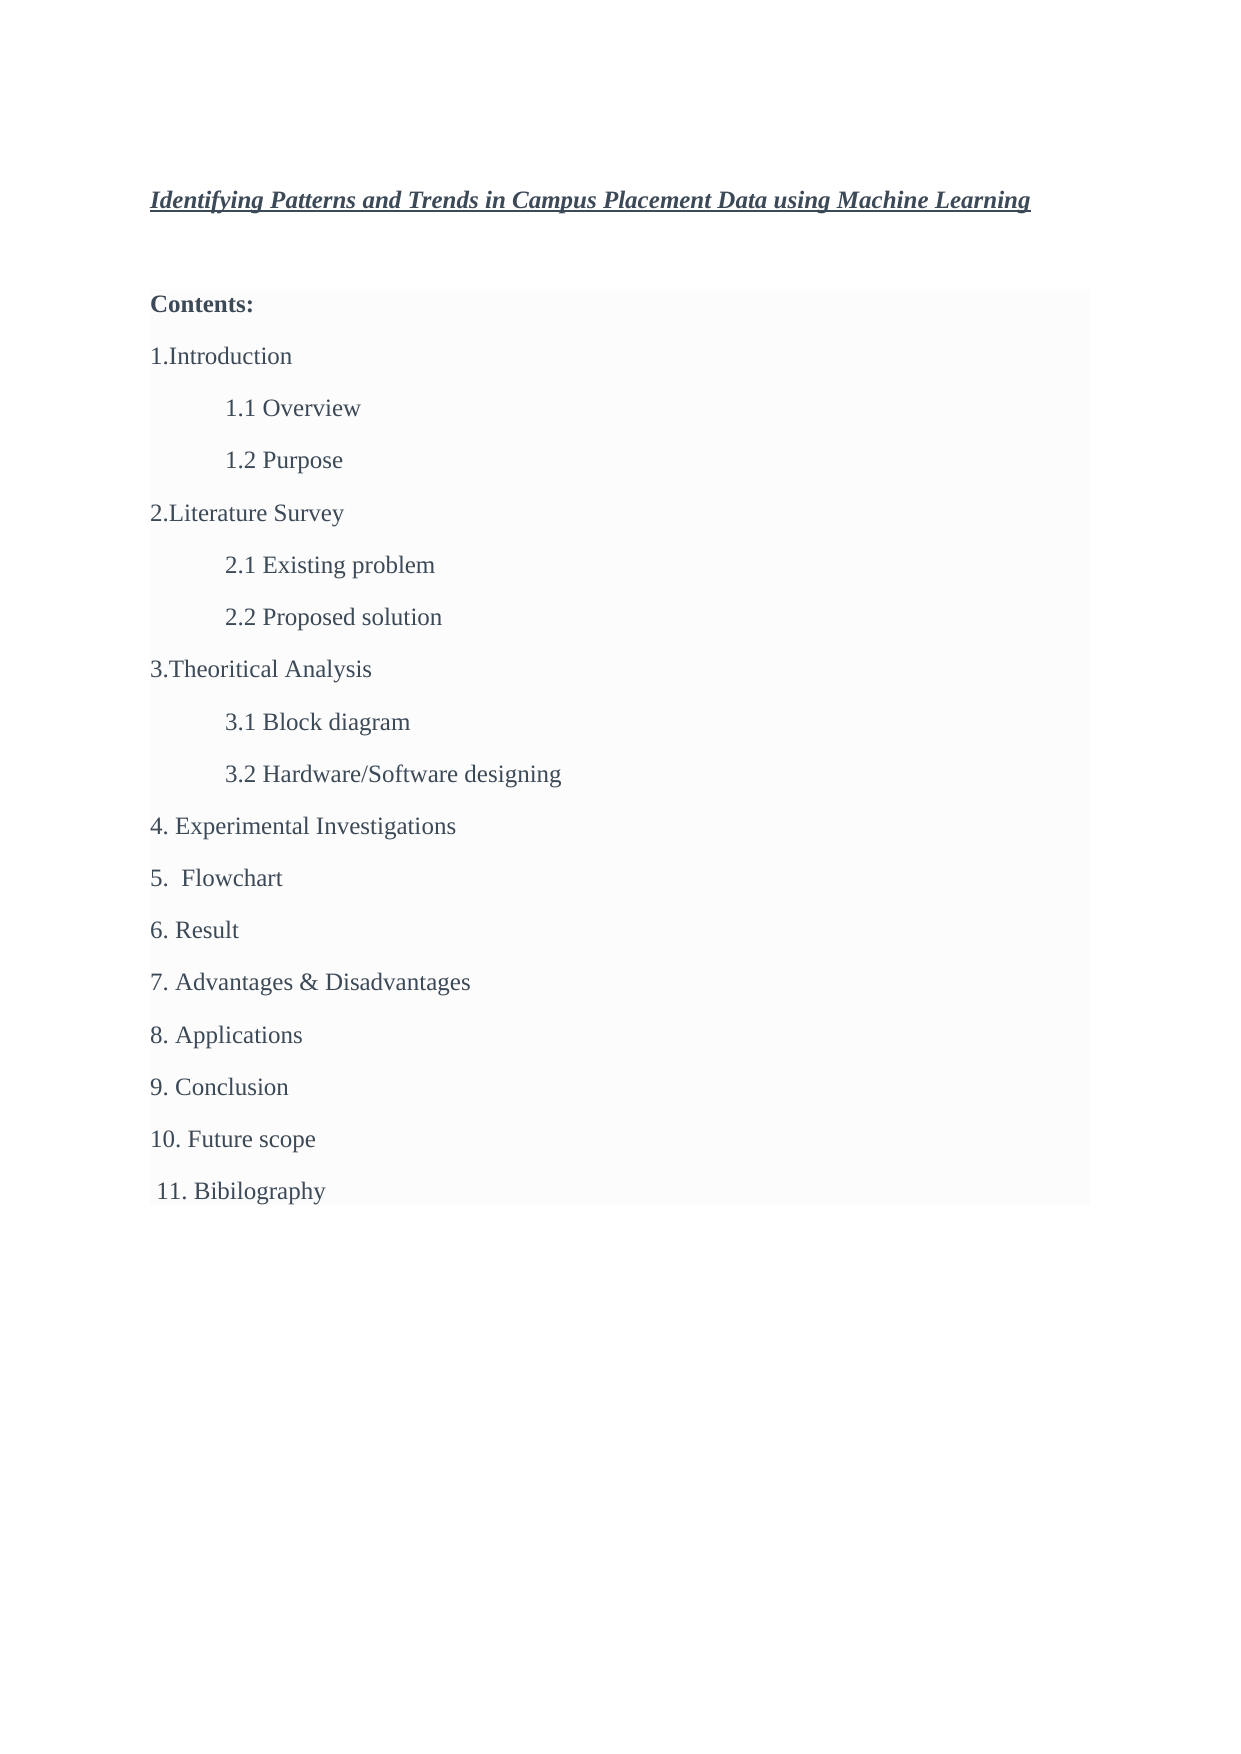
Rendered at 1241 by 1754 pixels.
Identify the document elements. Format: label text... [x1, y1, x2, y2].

subtitle 4. Experimental Investigations [150, 811, 1090, 840]
subtitle 2.1 Existing problem [150, 550, 1090, 579]
subtitle 8. Applications [150, 1020, 1090, 1048]
subtitle 6. Result [150, 915, 1090, 944]
subtitle 2.2 Proposed solution [150, 602, 1090, 631]
subtitle Contents: [150, 289, 1090, 318]
subtitle 3.1 Block diagram [150, 707, 1090, 735]
subtitle 11. Bibilography [150, 1176, 1090, 1205]
subtitle 3.2 Hardware/Software designing [150, 759, 1090, 787]
subtitle 2.Literature Survey [150, 498, 1090, 527]
subtitle 1.2 Purpose [150, 446, 1090, 474]
subtitle 1.Introduction [150, 341, 1090, 370]
subtitle 3.Theoritical Analysis [150, 654, 1090, 683]
subtitle 7. Advantages & Disadvantages [150, 967, 1090, 996]
subtitle 1.1 Overview [150, 393, 1090, 422]
subtitle 10. Future scope [150, 1124, 1090, 1153]
subtitle 9. Conclusion [150, 1072, 1090, 1101]
subtitle Identifying Patterns and Trends in Campus Placement Data using Machine Learning [150, 185, 1090, 214]
subtitle 5. Flowchart [150, 863, 1090, 892]
